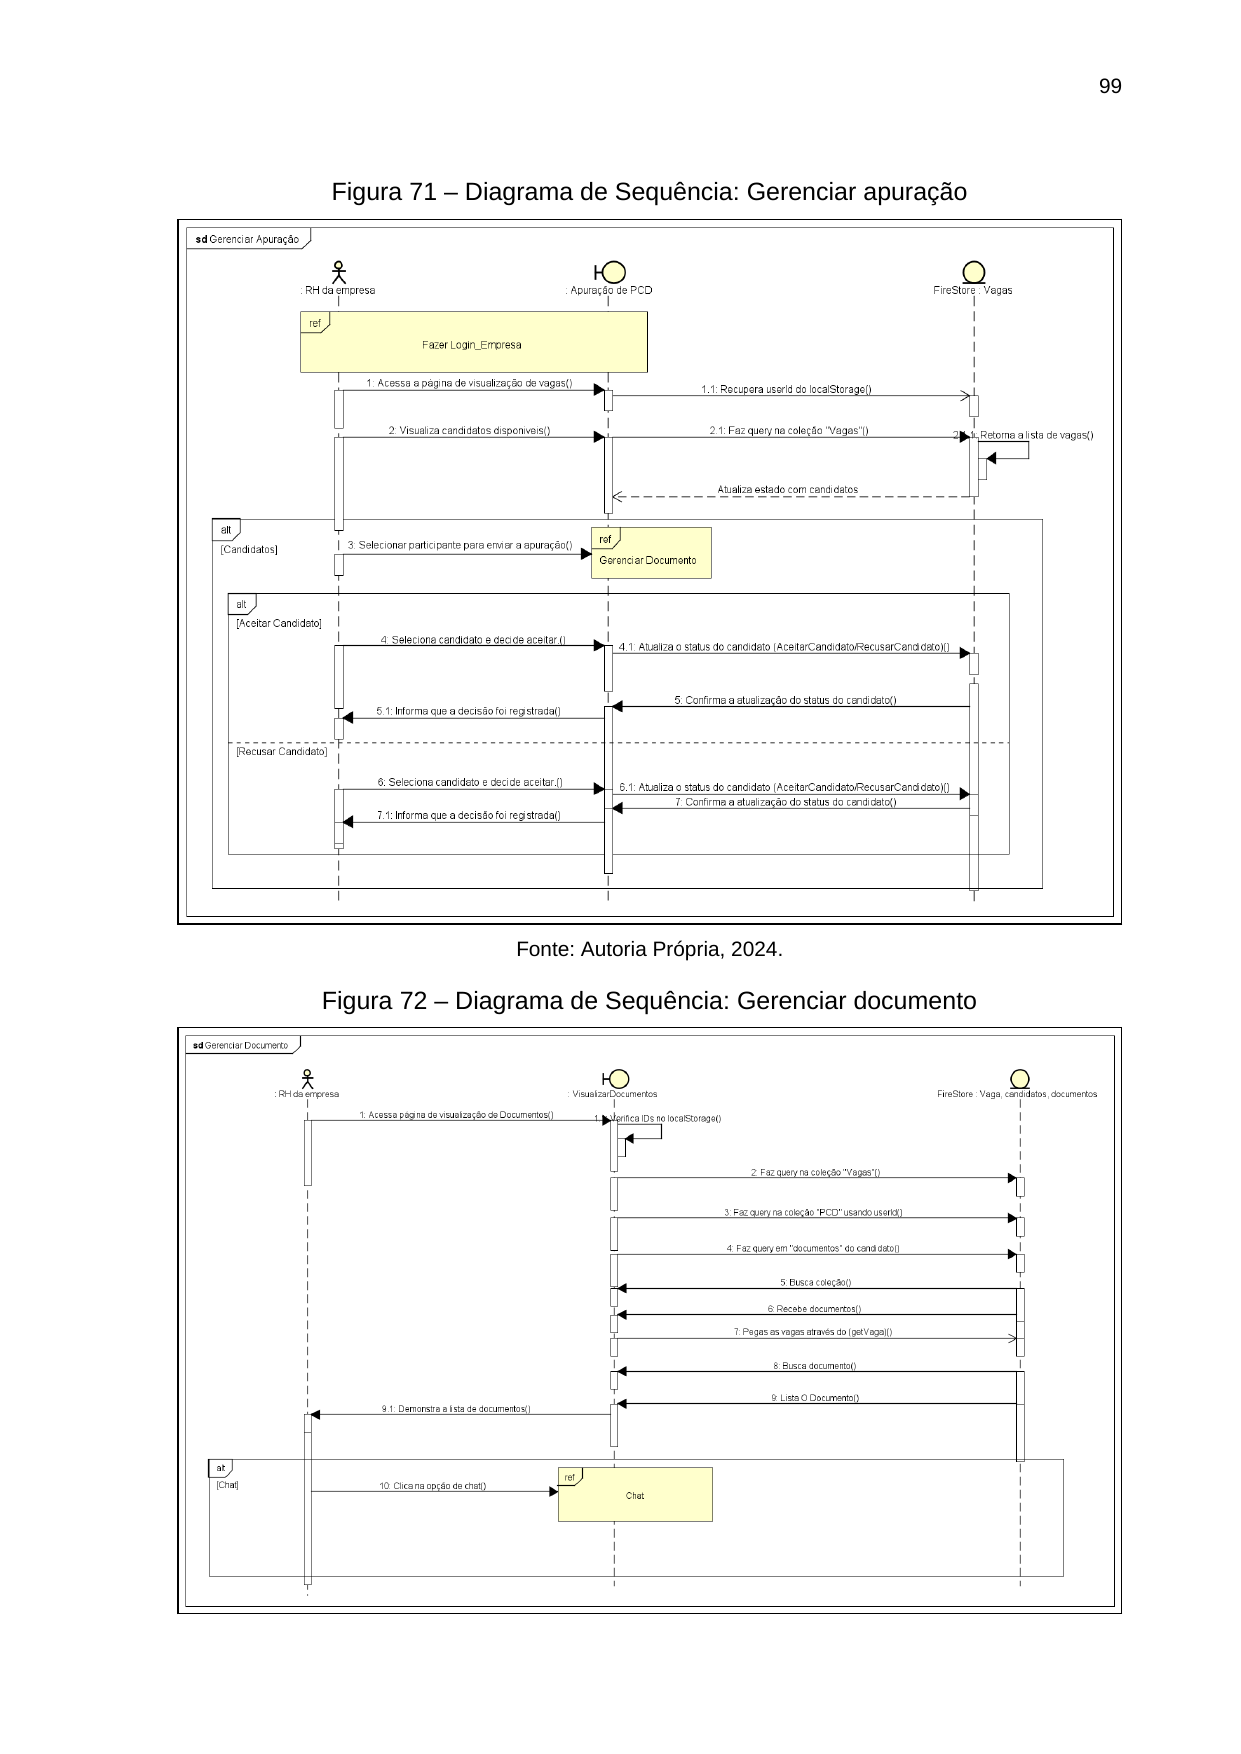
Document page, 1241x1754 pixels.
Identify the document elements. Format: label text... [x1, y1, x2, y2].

text Figura 72 – Diagrama de Sequência: Gerenciar documento [177, 986, 1122, 1014]
text Fonte: Autoria Própria, 2024. [177, 937, 1122, 961]
picture [179, 1028, 1121, 1613]
text Figura 71 – Diagrama de Sequência: Gerenciar apuração [177, 177, 1122, 206]
picture [179, 220, 1121, 923]
